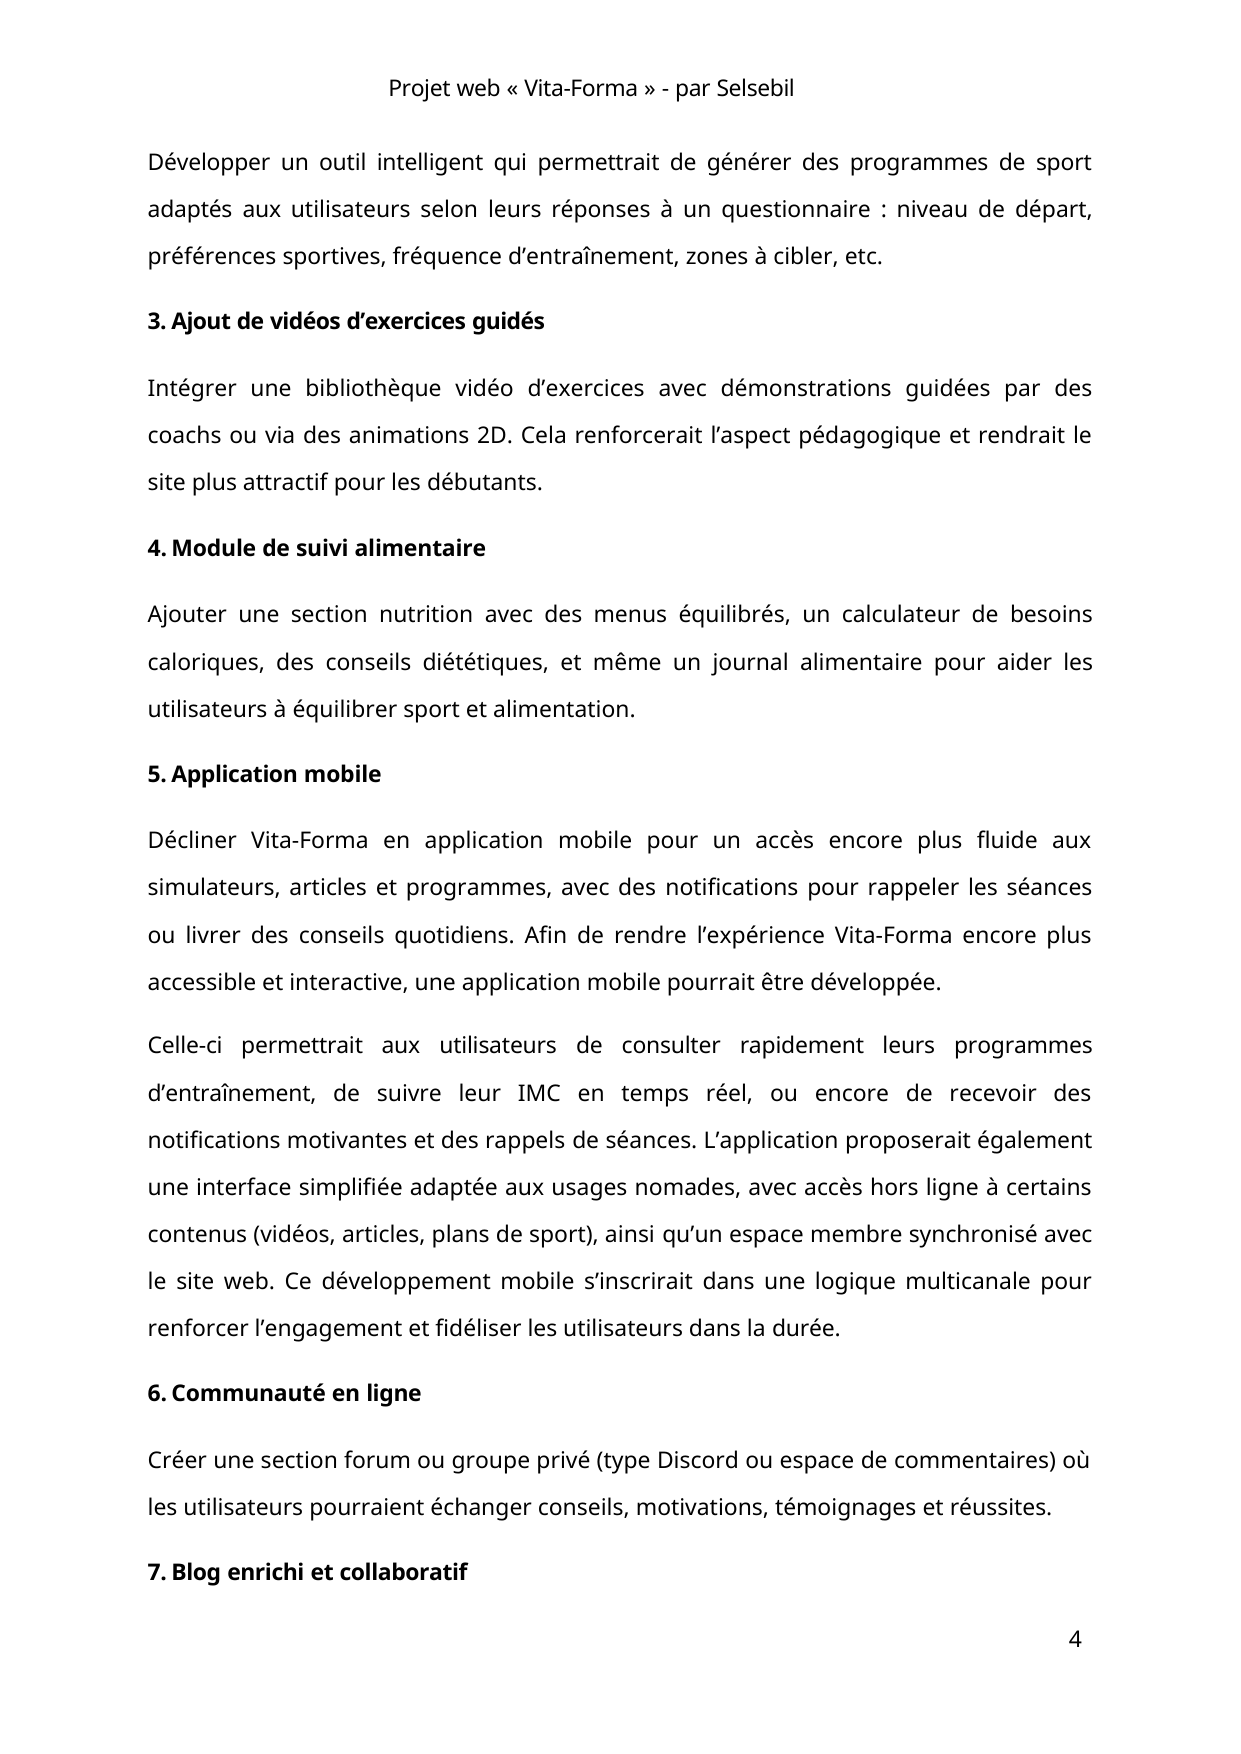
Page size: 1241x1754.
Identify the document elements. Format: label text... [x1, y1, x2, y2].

subtitle Communauté en ligne [147, 1377, 1107, 1408]
text Celle-ci permettrait aux utilisateurs de consulter rapidement leurs programmes d’entraînement, de suivre leur IMC en temps réel, ou encore de recevoir des notifications motivantes et des rappels de séances. L’application proposerait également une interface simplifiée adaptée aux usages nomades, avec accès hors ligne à certains contenus (vidéos, articles, plans de sport), ainsi qu’un espace membre synchronisé avec le site web. Ce développement mobile s’inscrirait dans une logique multicanale pour renforcer l’engagement et fidéliser les utilisateurs dans la durée. [147, 1029, 1093, 1344]
subtitle Ajout de vidéos d’exercices guidés [147, 305, 1107, 336]
subtitle Application mobile [147, 758, 1107, 789]
text Décliner Vita-Forma en application mobile pour un accès encore plus fluide aux simulateurs, articles et programmes, avec des notifications pour rappeler les séances ou livrer des conseils quotidiens. Afin de rendre l’expérience Vita-Forma encore plus accessible et interactive, une application mobile pourrait être développée. [147, 824, 1093, 997]
text Intégrer une bibliothèque vidéo d’exercices avec démonstrations guidées par des coachs ou via des animations 2D. Cela renforcerait l’aspect pédagogique et rendrait le site plus attractif pour les débutants. [147, 372, 1092, 497]
text Développer un outil intelligent qui permettrait de générer des programmes de sport adaptés aux utilisateurs selon leurs réponses à un questionnaire : niveau de départ, préférences sportives, fréquence d’entraînement, zones à cibler, etc. [147, 146, 1092, 271]
subtitle Blog enrichi et collaboratif [147, 1556, 1107, 1588]
text Ajouter une section nutrition avec des menus équilibrés, un calculateur de besoins caloriques, des conseils diététiques, et même un journal alimentaire pour aider les utilisateurs à équilibrer sport et alimentation. [147, 598, 1093, 724]
text Créer une section forum ou groupe privé (type Discord ou espace de commentaires) où les utilisateurs pourraient échanger conseils, motivations, témoignages et réussites. [147, 1444, 1092, 1522]
subtitle Module de suivi alimentaire [147, 532, 1107, 563]
